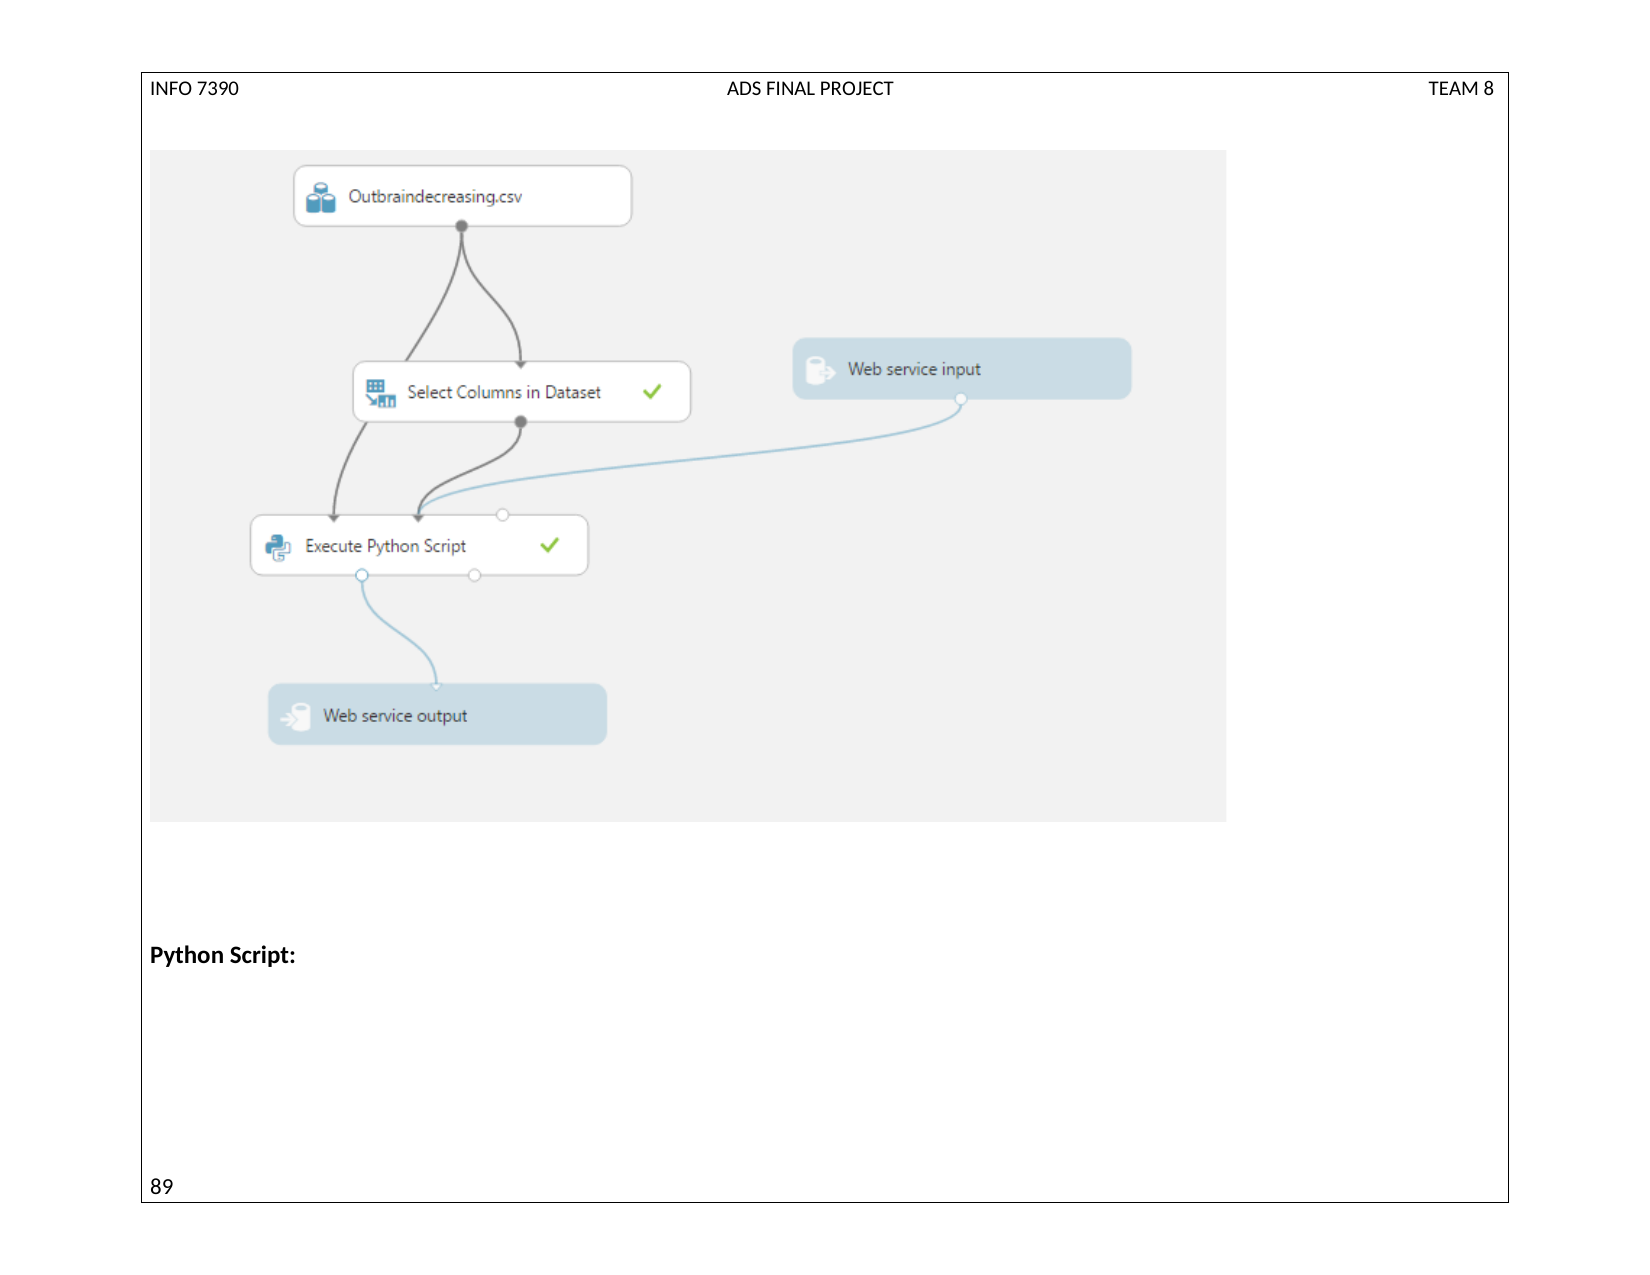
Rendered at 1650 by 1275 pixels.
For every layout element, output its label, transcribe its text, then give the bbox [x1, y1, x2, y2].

picture [150, 150, 1227, 822]
text Python Script: [150, 939, 1500, 970]
